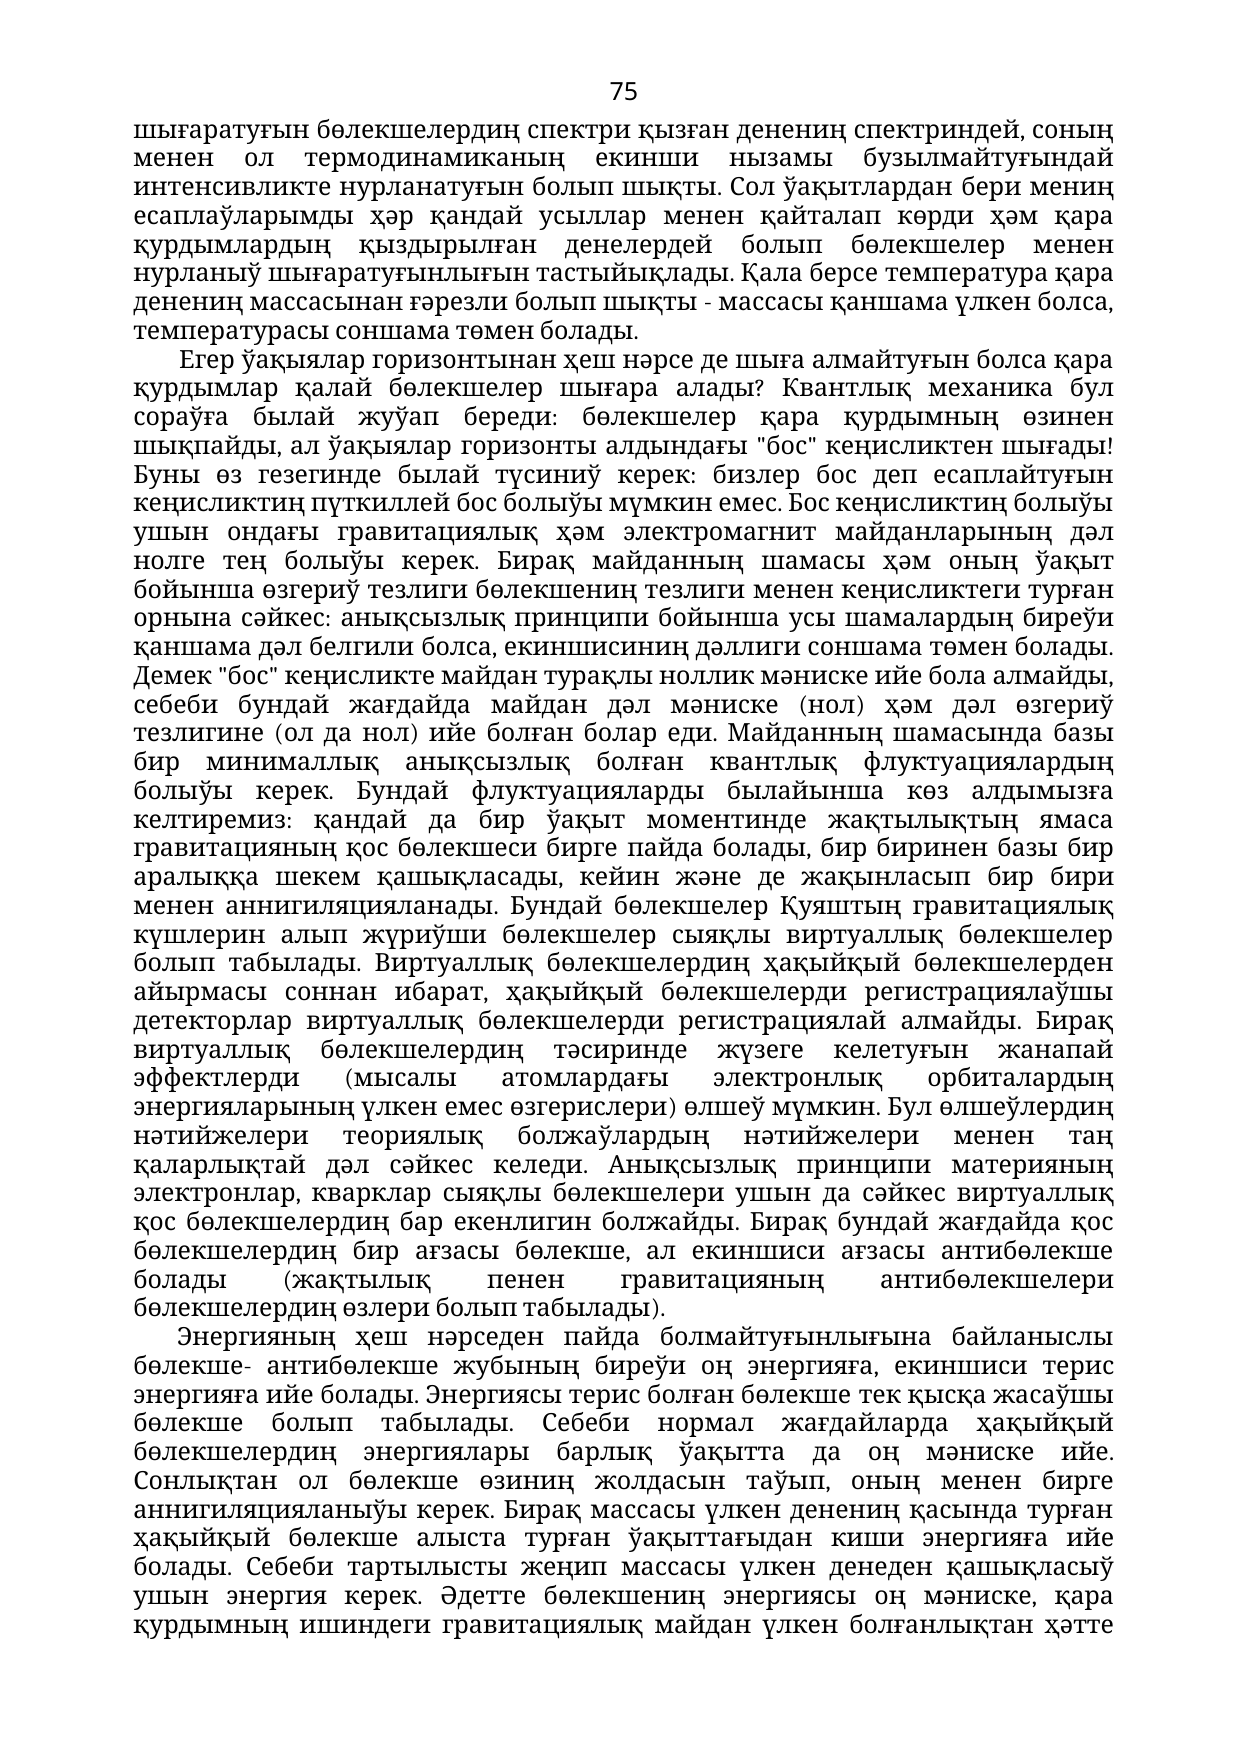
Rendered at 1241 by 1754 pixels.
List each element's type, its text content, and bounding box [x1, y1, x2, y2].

text Егер ўақыялар горизонтынан ҳеш нәрсе де шыға алмайтуғын болса қара қурдымлар қалай бөлекшелер шығара алады? Квантлық механика бул сораўға былай жуўап береди: бөлекшелер қара қурдымның өзинен шықпайды, ал ўақыялар горизонты алдындағы "бос" кеңисликтен шығады! Буны өз гезегинде былай түсиниў керек: бизлер бос деп есаплайтуғын кеңисликтиң пүткиллей бос болыўы мүмкин емес. Бос кеңисликтиң болыўы ушын ондағы гравитациялық ҳәм электромагнит майданларының дәл нолге тең болыўы керек. Бирақ майданның шамасы ҳәм оның ўақыт бойынша өзгериў тезлиги бөлекшениң тезлиги менен кеңисликтеги турған орнына сәйкес: анықсызлық принципи бойынша усы шамалардың биреўи қаншама дәл белгили болса, екиншисиниң дәллиги соншама төмен болады. Демек "бос" кеңисликте майдан турақлы ноллик мәниске ийе бола алмайды, себеби бундай жағдайда майдан дәл мәниске (нол) ҳәм дәл өзгериў тезлигине (ол да нол) ийе болған болар еди. Майданның шамасында базы бир минималлық анықсызлық болған квантлық флуктуациялардың болыўы керек. Бундай флуктуацияларды былайынша көз алдымызға келтиремиз: қандай да бир ўақыт моментинде жақтылықтың ямаса гравитацияның қос бөлекшеси бирге пайда болады, бир биринен базы бир аралыққа шекем қашықласады, кейин және де жақынласып бир бири менен аннигиляцияланады. Бундай бөлекшелер Қуяштың гравитациялық күшлерин алып жүриўши бөлекшелер сыяқлы виртуаллық бөлекшелер болып табылады. Виртуаллық бөлекшелердиң ҳақыйқый бөлекшелерден айырмасы соннан ибарат, ҳақыйқый бөлекшелерди регистрациялаўшы детекторлар виртуаллық бөлекшелерди регистрациялай алмайды. Бирақ виртуаллық бөлекшелердиң тәсиринде жүзеге келетуғын жанапай эффектлерди (мысалы атомлардағы электронлық орбиталардың энергияларының үлкен емес өзгерислери) өлшеў мүмкин. Бул өлшеўлердиң нәтийжелери теориялық болжаўлардың нәтийжелери менен таң қаларлықтай дәл сәйкес келеди. Анықсызлық принципи материяның электронлар, кварклар сыяқлы бөлекшелери ушын да сәйкес виртуаллық қос бөлекшелердиң бар екенлигин болжайды. Бирақ бундай жағдайда қос бөлекшелердиң бир ағзасы бөлекше, ал екиншиси ағзасы антибөлекше болады (жақтылық пенен гравитацияның антибөлекшелери бөлекшелердиң өзлери болып табылады). [133, 346, 1114, 1323]
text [133, 1323, 1114, 1639]
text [133, 116, 1114, 346]
